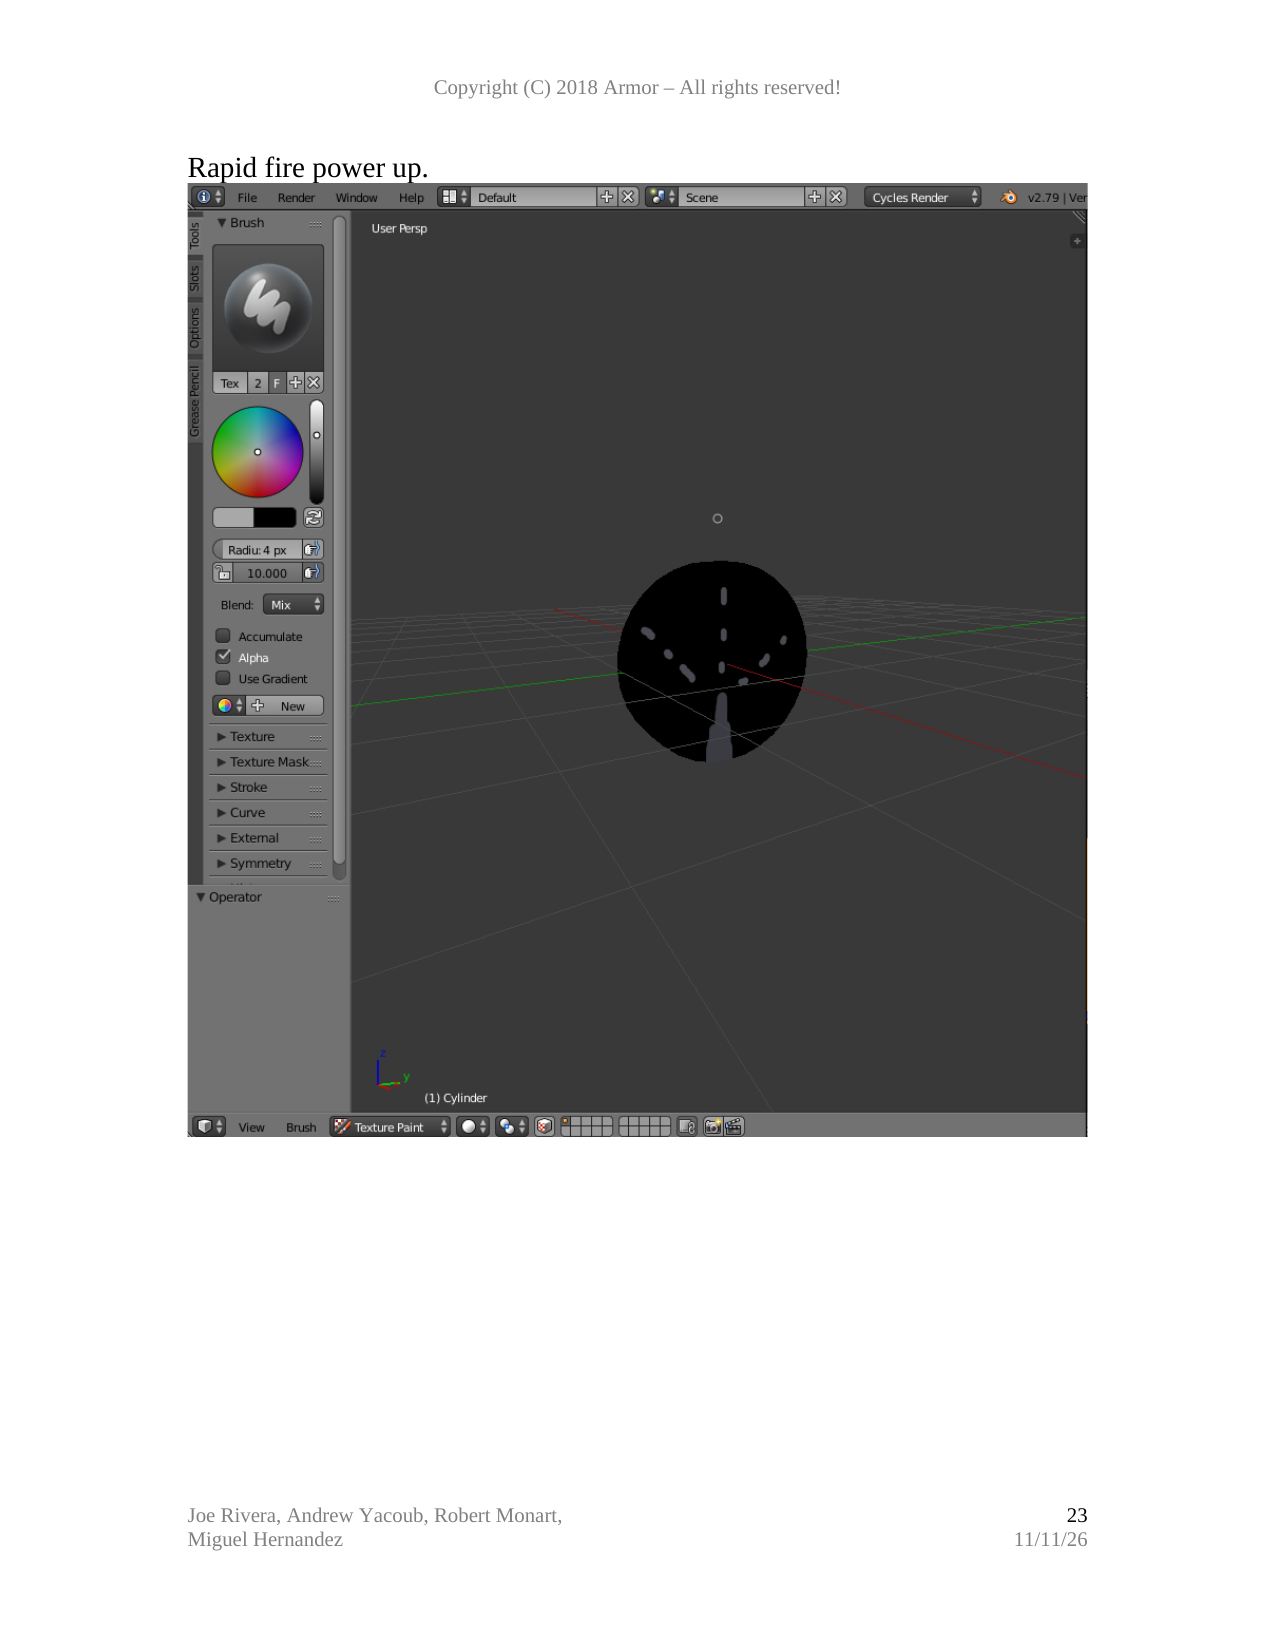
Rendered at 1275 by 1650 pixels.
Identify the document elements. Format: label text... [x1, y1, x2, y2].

picture [187, 183, 1088, 1137]
text Rapid fire power up. [187, 150, 1087, 183]
